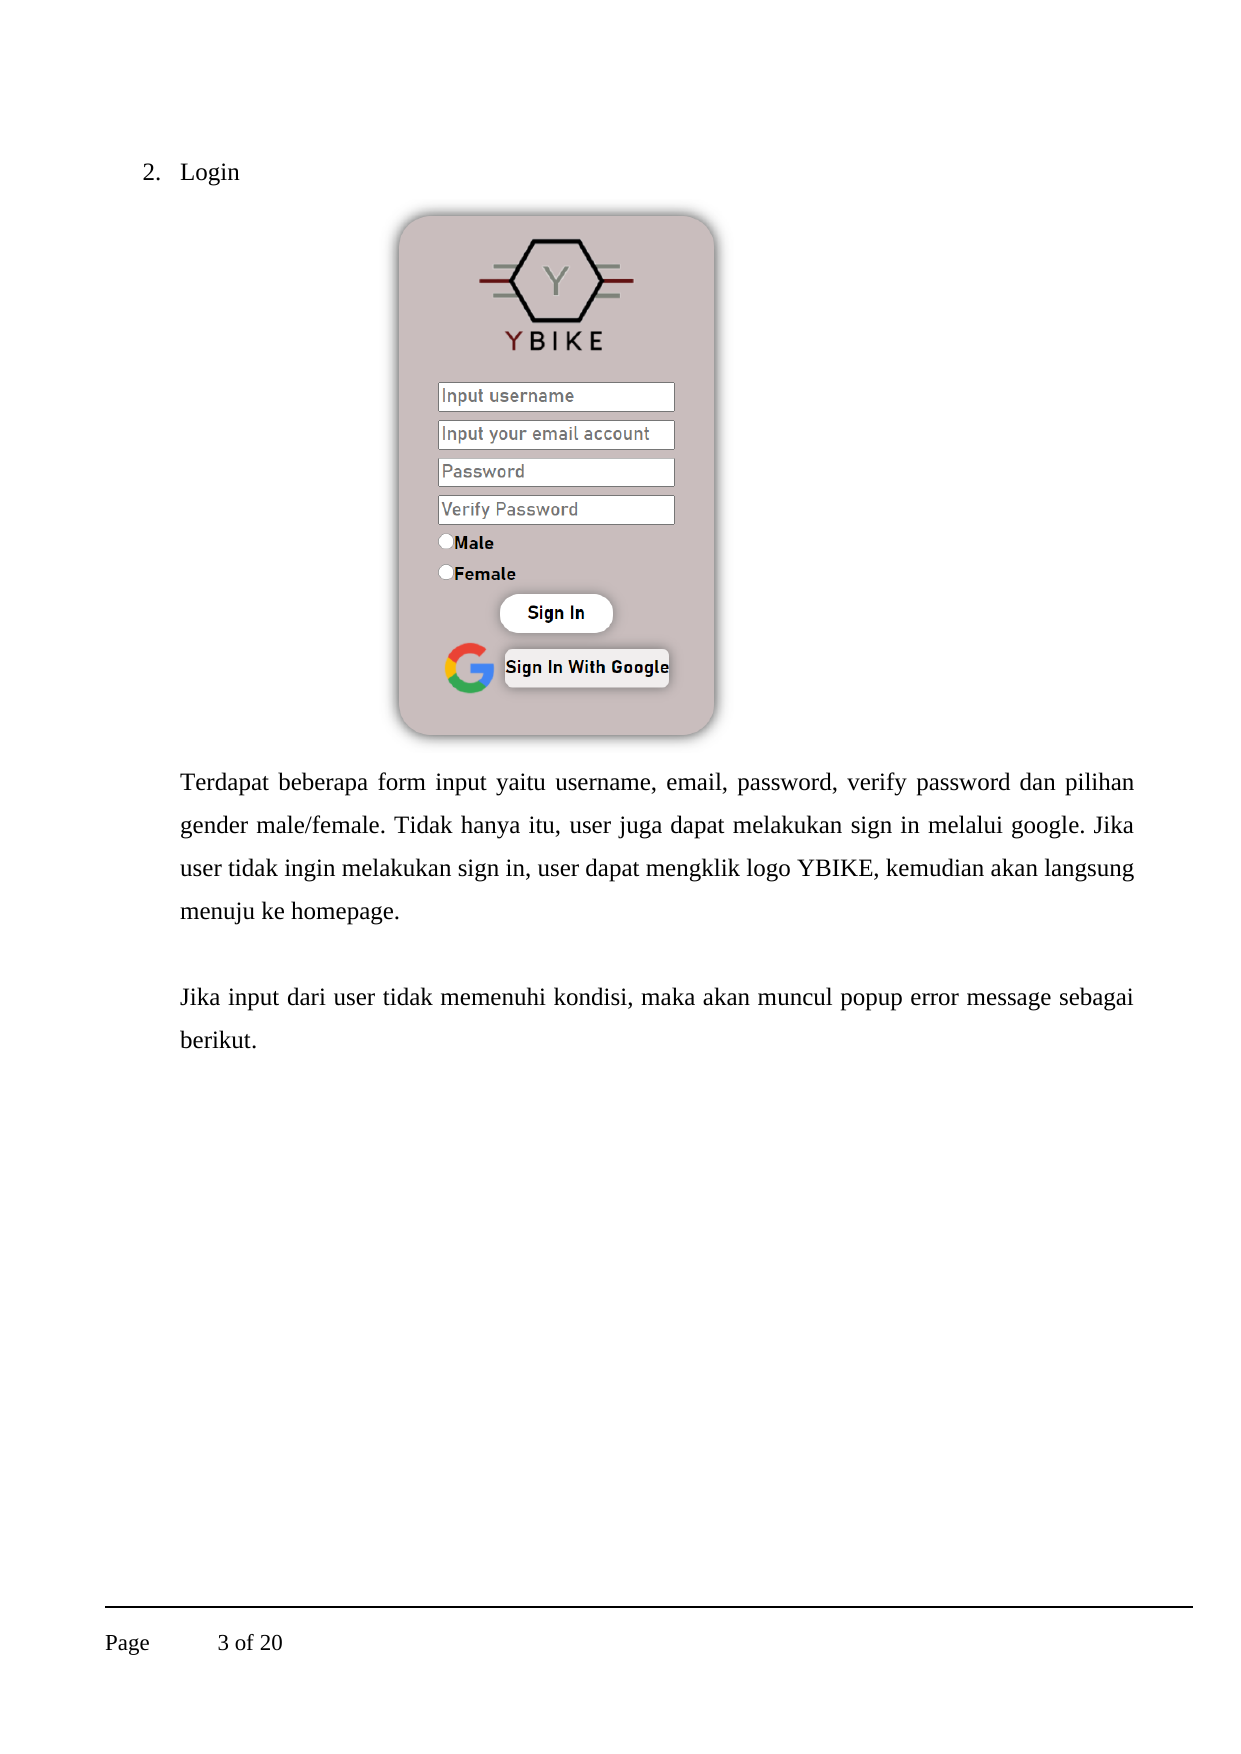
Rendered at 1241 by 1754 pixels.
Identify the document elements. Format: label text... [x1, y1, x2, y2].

list Terdapat beberapa form input yaitu username, email, password, verify password dan pilihan gender male/female. Tidak hanya itu, user juga dapat melakukan sign in melalui google. Jika user tidak ingin melakukan sign in, user dapat mengklik logo YBIKE, kemudian akan langsung menuju ke homepage. [180, 767, 1135, 925]
list Jika input dari user tidak memenuhi kondisi, maka akan muncul popup error message sebagai berikut. [180, 982, 1135, 1054]
picture [180, 199, 930, 753]
list Login [142, 157, 1135, 185]
